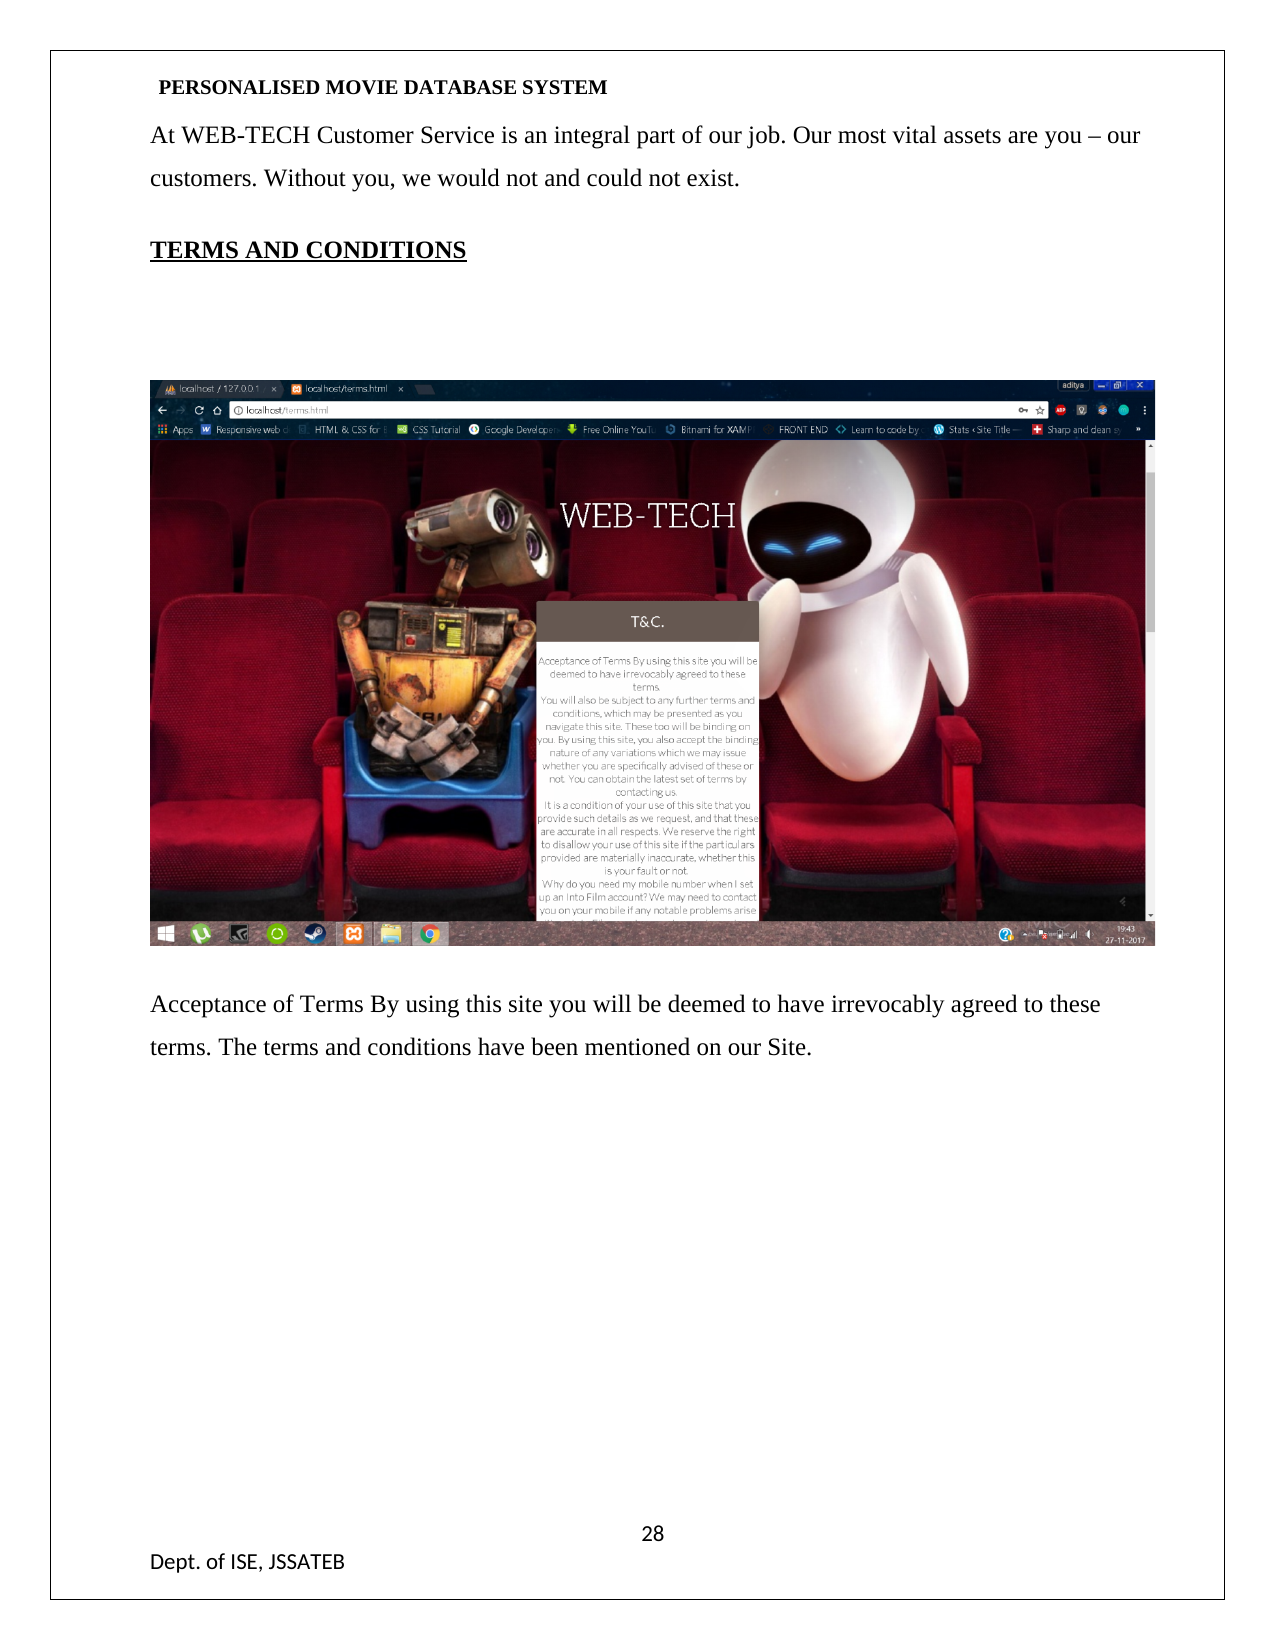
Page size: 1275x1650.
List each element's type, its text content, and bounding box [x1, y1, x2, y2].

text Acceptance of Terms By using this site you will be deemed to have irrevocably agreed to these terms. The terms and conditions have been mentioned on our Site. [150, 989, 1155, 1061]
picture [150, 380, 1155, 946]
text At WEB-TECH Customer Service is an integral part of our job. Our most vital assets are you – our customers. Without you, we would not and could not exist. [150, 120, 1155, 192]
text TERMS AND CONDITIONS [150, 235, 1155, 264]
